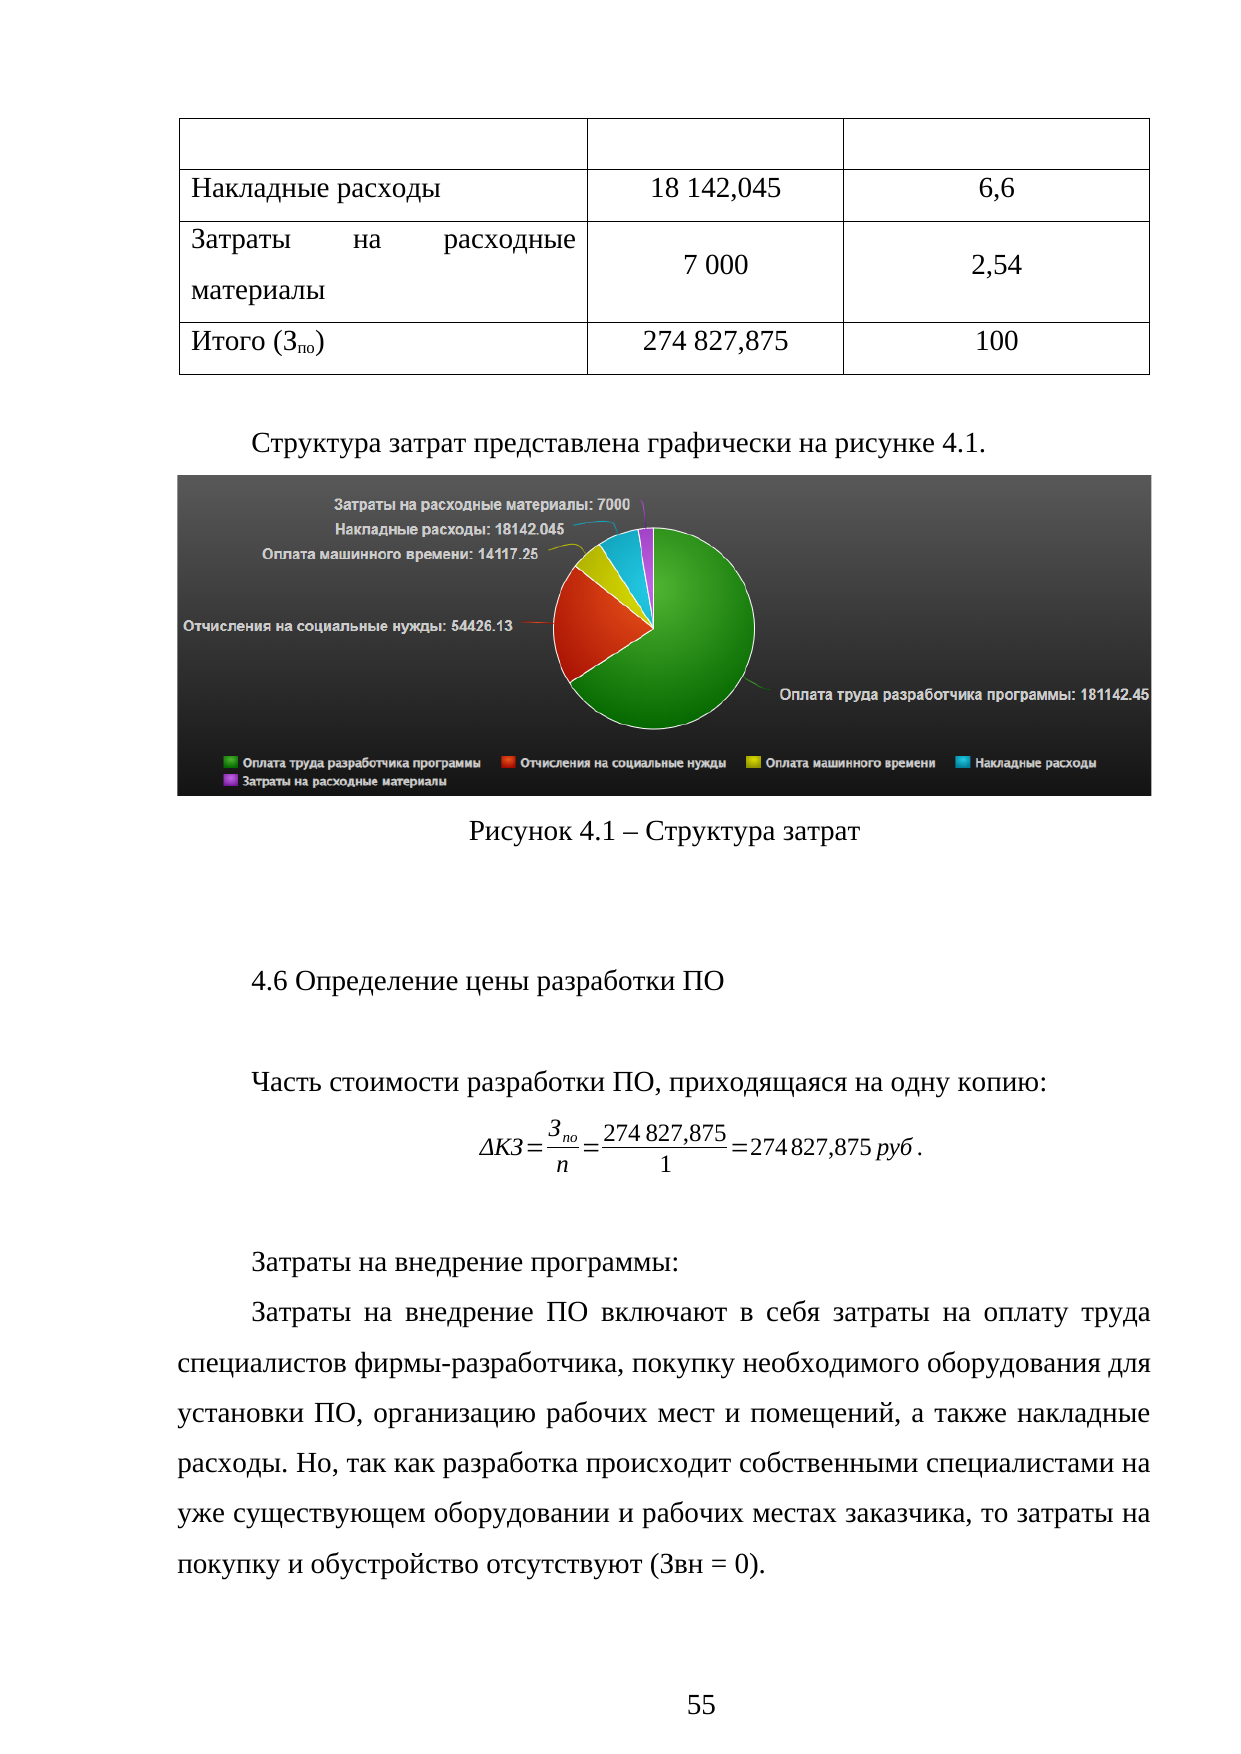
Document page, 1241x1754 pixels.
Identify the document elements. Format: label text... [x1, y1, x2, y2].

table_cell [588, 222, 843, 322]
text Рисунок 4.1 – Структура затрат [177, 813, 1152, 846]
text Структура затрат представлена графически на рисунке 4.1. [177, 425, 1152, 458]
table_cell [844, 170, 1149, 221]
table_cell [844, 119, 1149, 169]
subtitle 4.6 Определение цены разработки ПО [177, 963, 1152, 997]
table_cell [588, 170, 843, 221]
picture [177, 475, 1152, 796]
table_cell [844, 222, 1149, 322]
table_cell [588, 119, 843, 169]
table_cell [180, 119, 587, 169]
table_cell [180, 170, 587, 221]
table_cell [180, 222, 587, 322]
text Затраты на внедрение программы: [177, 1244, 1152, 1278]
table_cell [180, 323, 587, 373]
text Затраты на внедрение ПО включают в себя затраты на оплату труда специалистов фирмы-разработчика, покупку необходимого оборудования для установки ПО, организацию рабочих мест и помещений, а также накладные расходы. Но, так как разработка происходит собственными специалистами на уже существующем оборудовании и рабочих местах заказчика, то затраты на покупку и обустройство отсутствуют (Звн = 0). [177, 1294, 1152, 1579]
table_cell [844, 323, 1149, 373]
text Часть стоимости разработки ПО, приходящаяся на одну копию: [177, 1064, 1152, 1097]
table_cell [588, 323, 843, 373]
